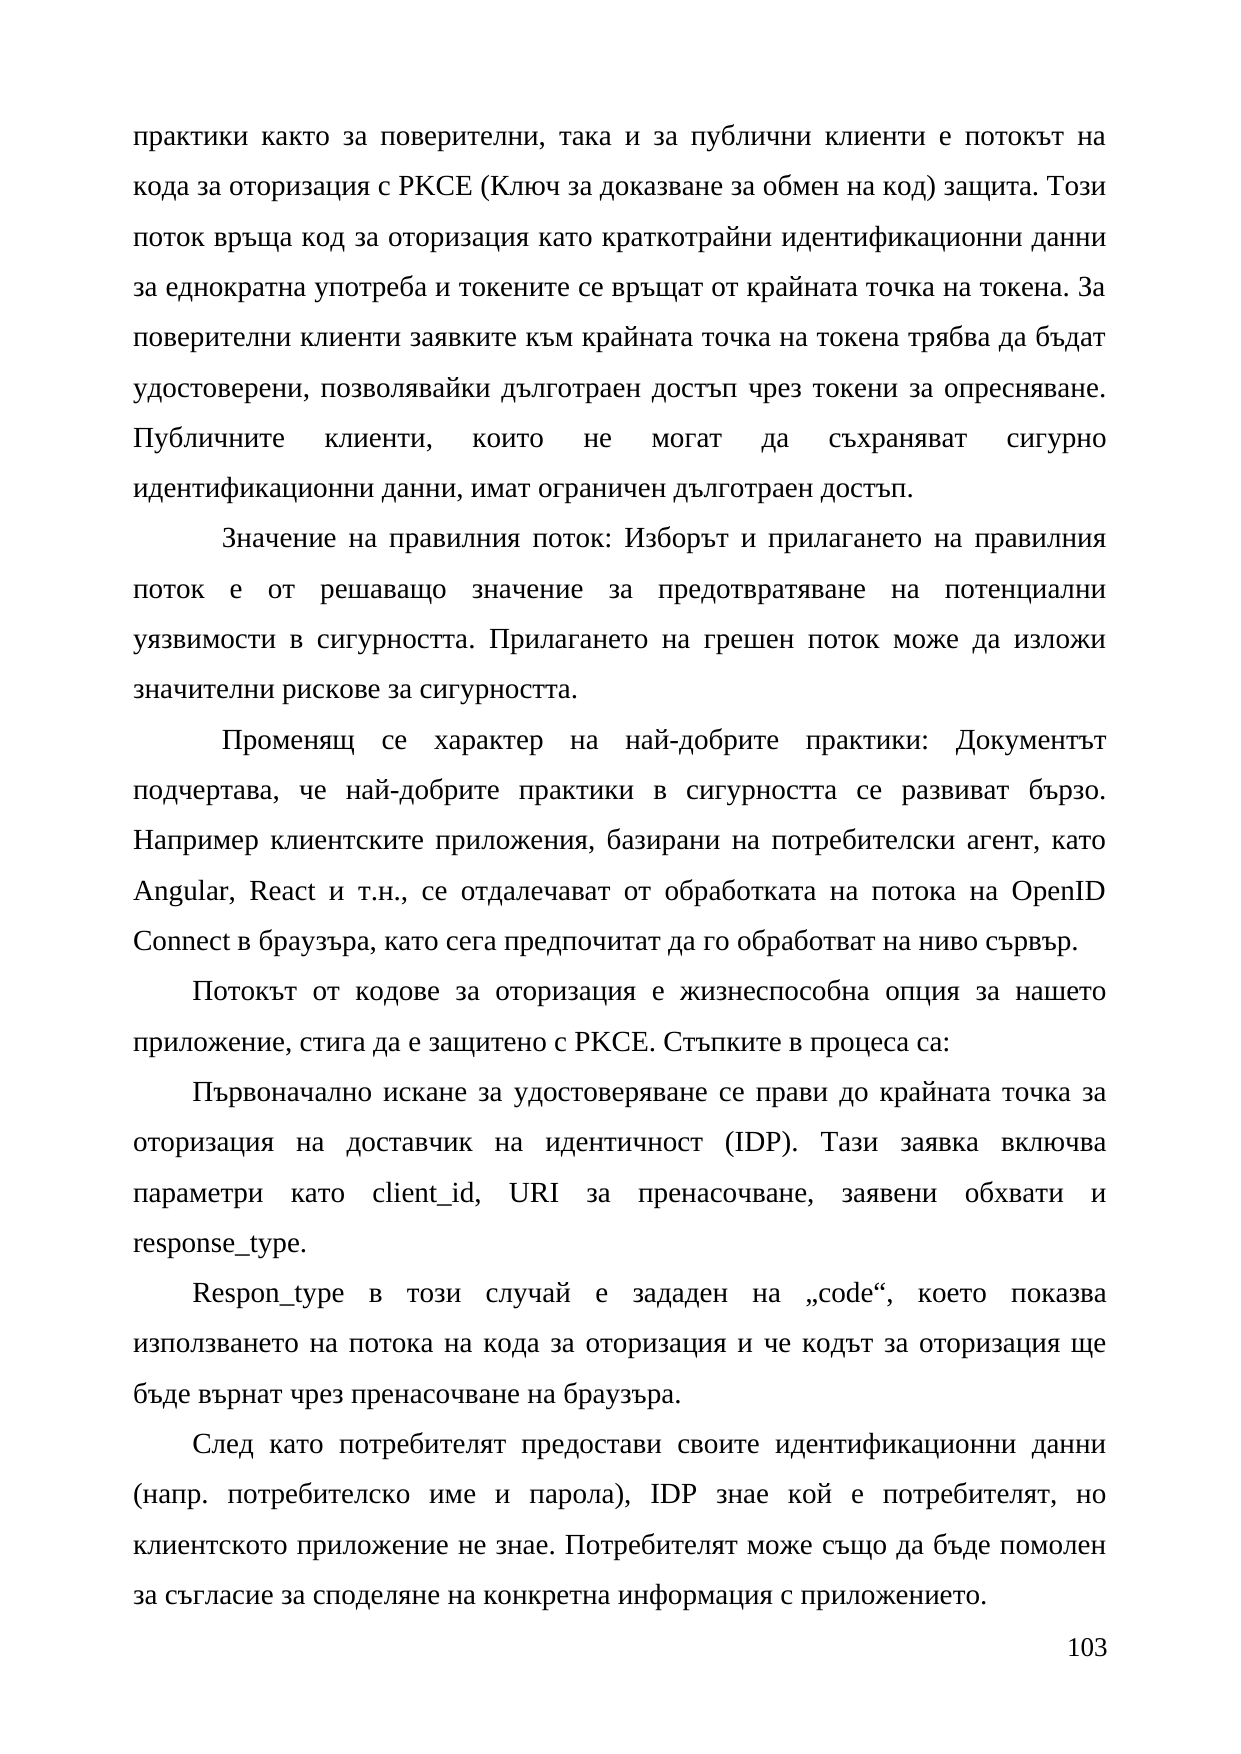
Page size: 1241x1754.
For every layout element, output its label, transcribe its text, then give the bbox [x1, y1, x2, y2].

text Значение на правилния поток: Изборът и прилагането на правилния поток е от решаващо значение за предотвратяване на потенциални уязвимости в сигурността. Прилагането на грешен поток може да изложи значителни рискове за сигурността. [133, 521, 1107, 705]
text Потокът от кодове за оторизация е жизнеспособна опция за нашето приложение, стига да е защитено с PKCE. Стъпките в процеса са: [133, 973, 1107, 1057]
text Първоначално искане за удостоверяване се прави до крайната точка за оторизация на доставчик на идентичност (IDP). Тази заявка включва параметри като client_id, URI за пренасочване, заявени обхвати и response_type. [133, 1074, 1107, 1258]
text Променящ се характер на най-добрите практики: Документът подчертава, че най-добрите практики в сигурността се развиват бързо. Например клиентските приложения, базирани на потребителски агент, като Angular, React и т.н., се отдалечават от обработката на потока на OpenID Connect в браузъра, като сега предпочитат да го обработват на ниво сървър. [133, 722, 1107, 957]
text След като потребителят предостави своите идентификационни данни (напр. потребителско име и парола), IDP знае кой е потребителят, но клиентското приложение не знае. Потребителят може също да бъде помолен за съгласие за споделяне на конкретна информация с приложението. [133, 1426, 1107, 1611]
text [133, 118, 1107, 504]
text Respon_type в този случай е зададен на „code“, което показва използването на потока на кода за оторизация и че кодът за оторизация ще бъде върнат чрез пренасочване на браузъра. [133, 1275, 1107, 1409]
